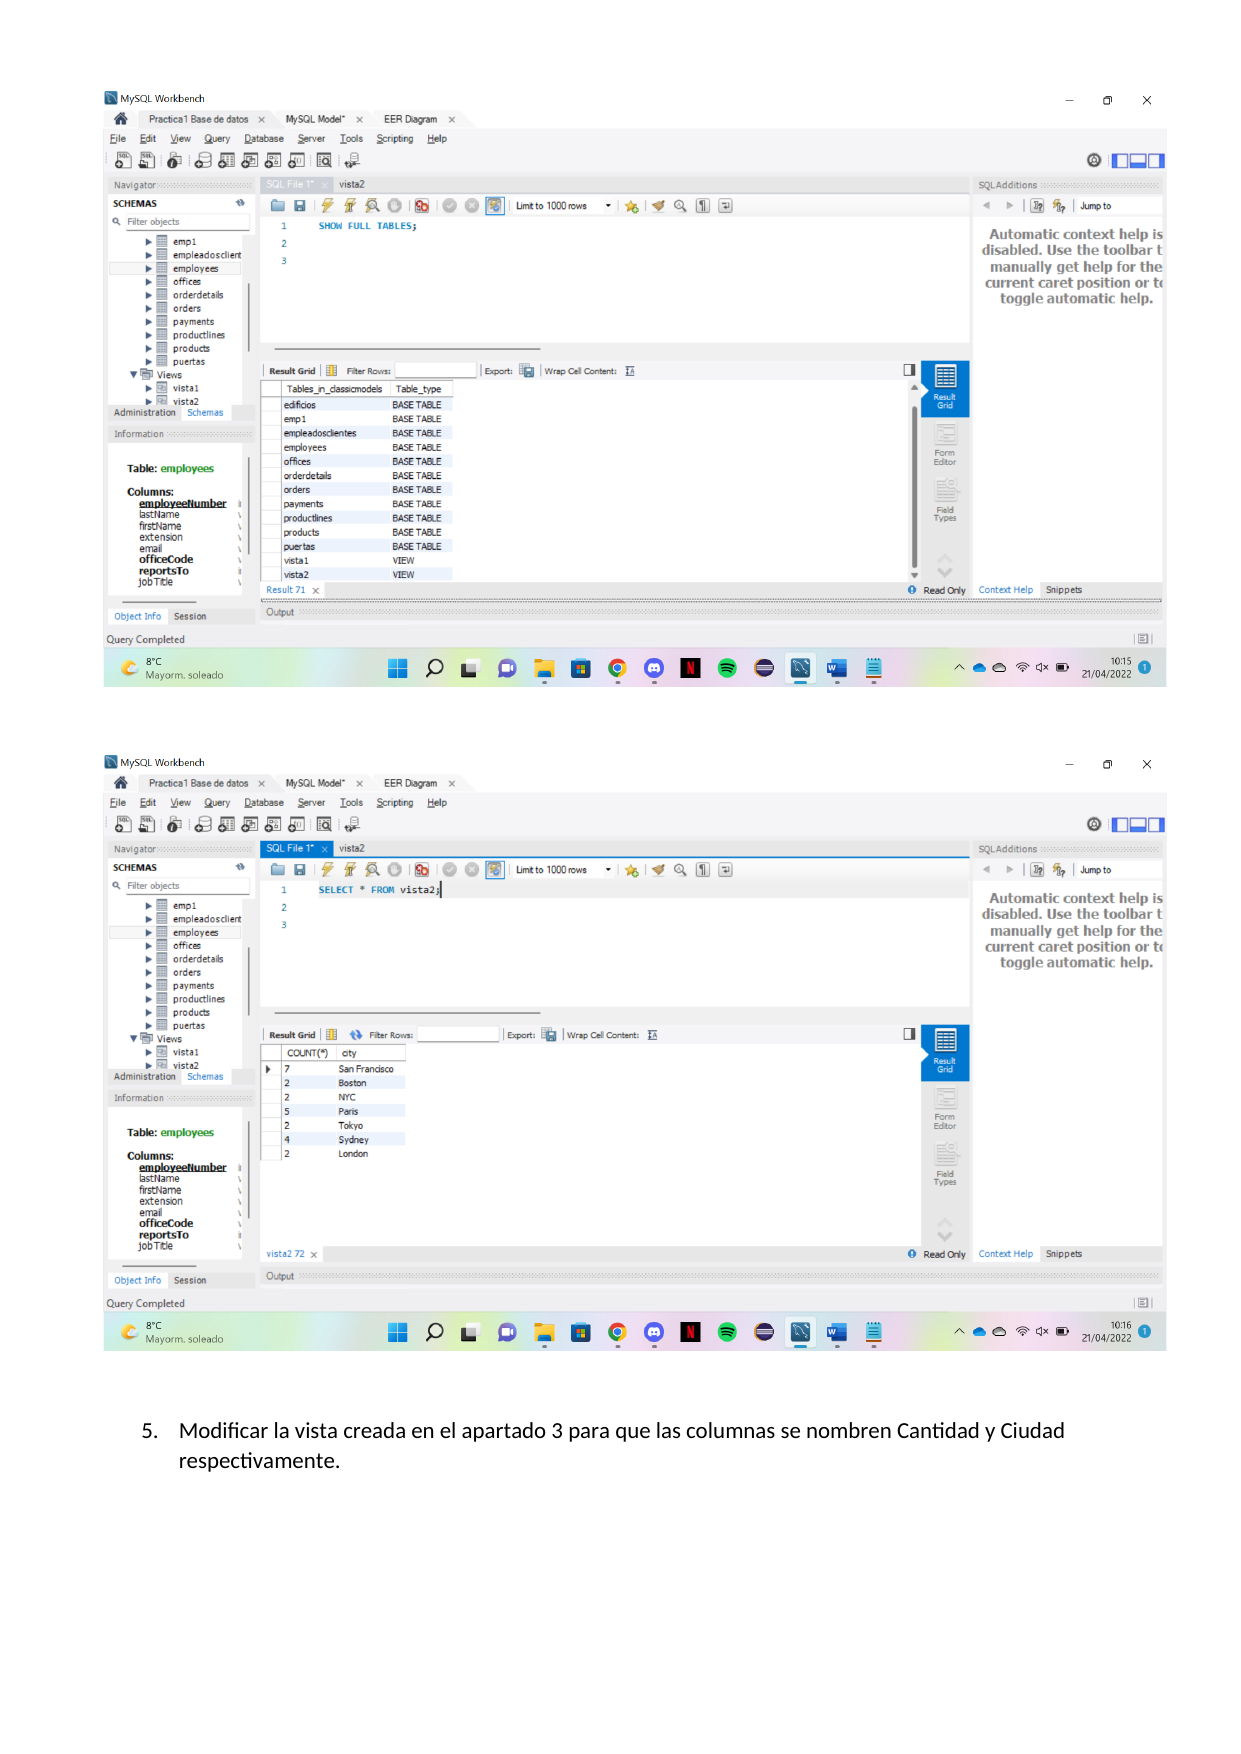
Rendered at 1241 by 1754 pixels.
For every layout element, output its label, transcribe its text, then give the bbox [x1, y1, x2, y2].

list Modificar la vista creada en el apartado 3 para que las columnas se nombren Cantidad y Ciudad respectivamente. [141, 1416, 1167, 1474]
picture [103, 88, 1167, 687]
picture [103, 752, 1167, 1351]
